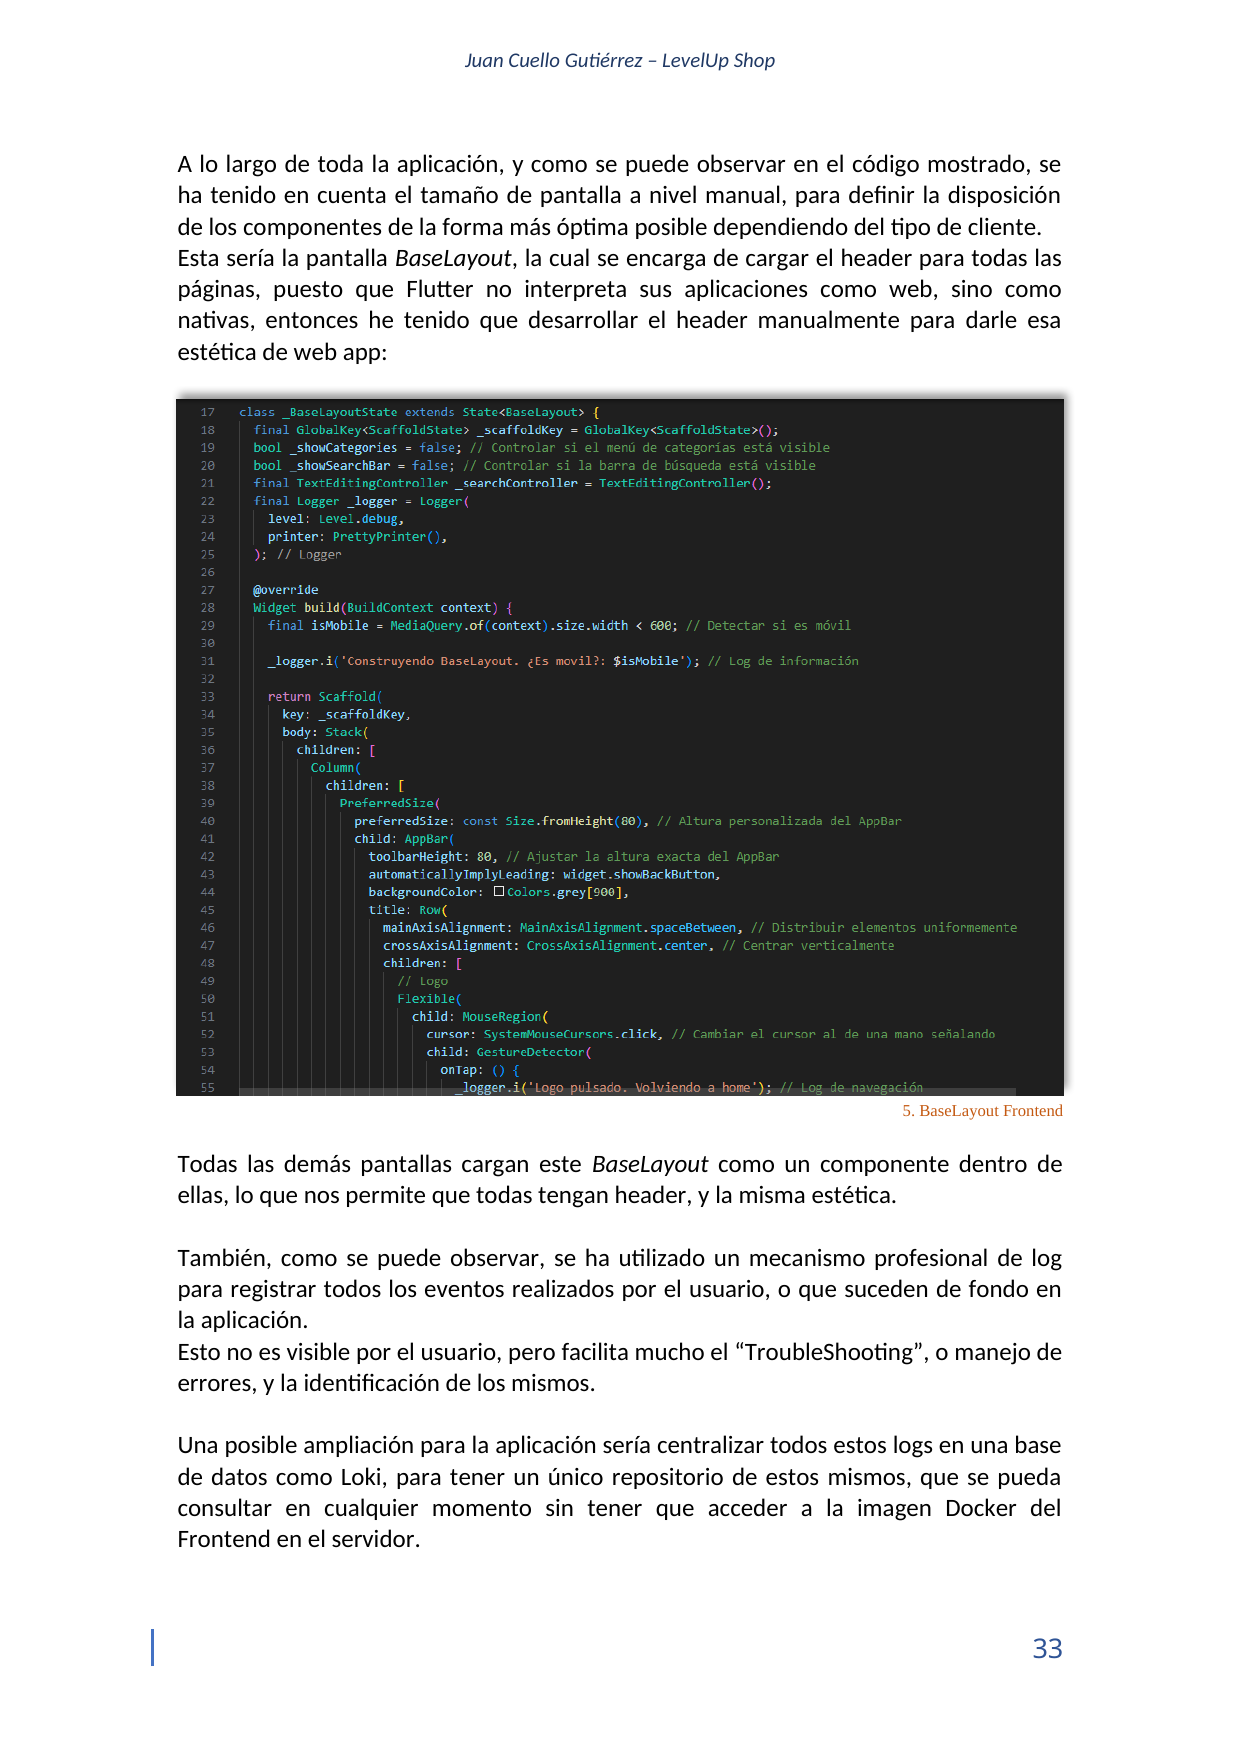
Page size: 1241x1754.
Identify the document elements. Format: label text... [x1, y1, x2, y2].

text Una posible ampliación para la aplicación sería centralizar todos estos logs en una base de datos como Loki, para tener un único repositorio de estos mismos, que se pueda consultar en cualquier momento sin tener que acceder a la imagen Docker del Frontend en el servidor. [177, 1429, 1063, 1554]
text Esto no es visible por el usuario, pero facilita mucho el “TroubleShooting”, o manejo de errores, y la identificación de los mismos. [177, 1335, 1063, 1398]
text Esta sería la pantalla BaseLayout, la cual se encarga de cargar el header para todas las páginas, puesto que Flutter no interpreta sus aplicaciones como web, sino como nativas, entonces he tenido que desarrollar el header manualmente para darle esa estética de web app: [177, 241, 1063, 366]
text A lo largo de toda la aplicación, y como se puede observar en el código mostrado, se ha tenido en cuenta el tamaño de pantalla a nivel manual, para definir la disposición de los componentes de la forma más óptima posible dependiendo del tipo de cliente. [177, 148, 1063, 241]
text Todas las demás pantallas cargan este BaseLayout como un componente dentro de ellas, lo que nos permite que todas tengan header, y la misma estética. [177, 1148, 1063, 1210]
text También, como se puede observar, se ha utilizado un mecanismo profesional de log para registrar todos los eventos realizados por el usuario, o que suceden de fondo en la aplicación. [177, 1241, 1063, 1335]
picture [176, 399, 1064, 1096]
